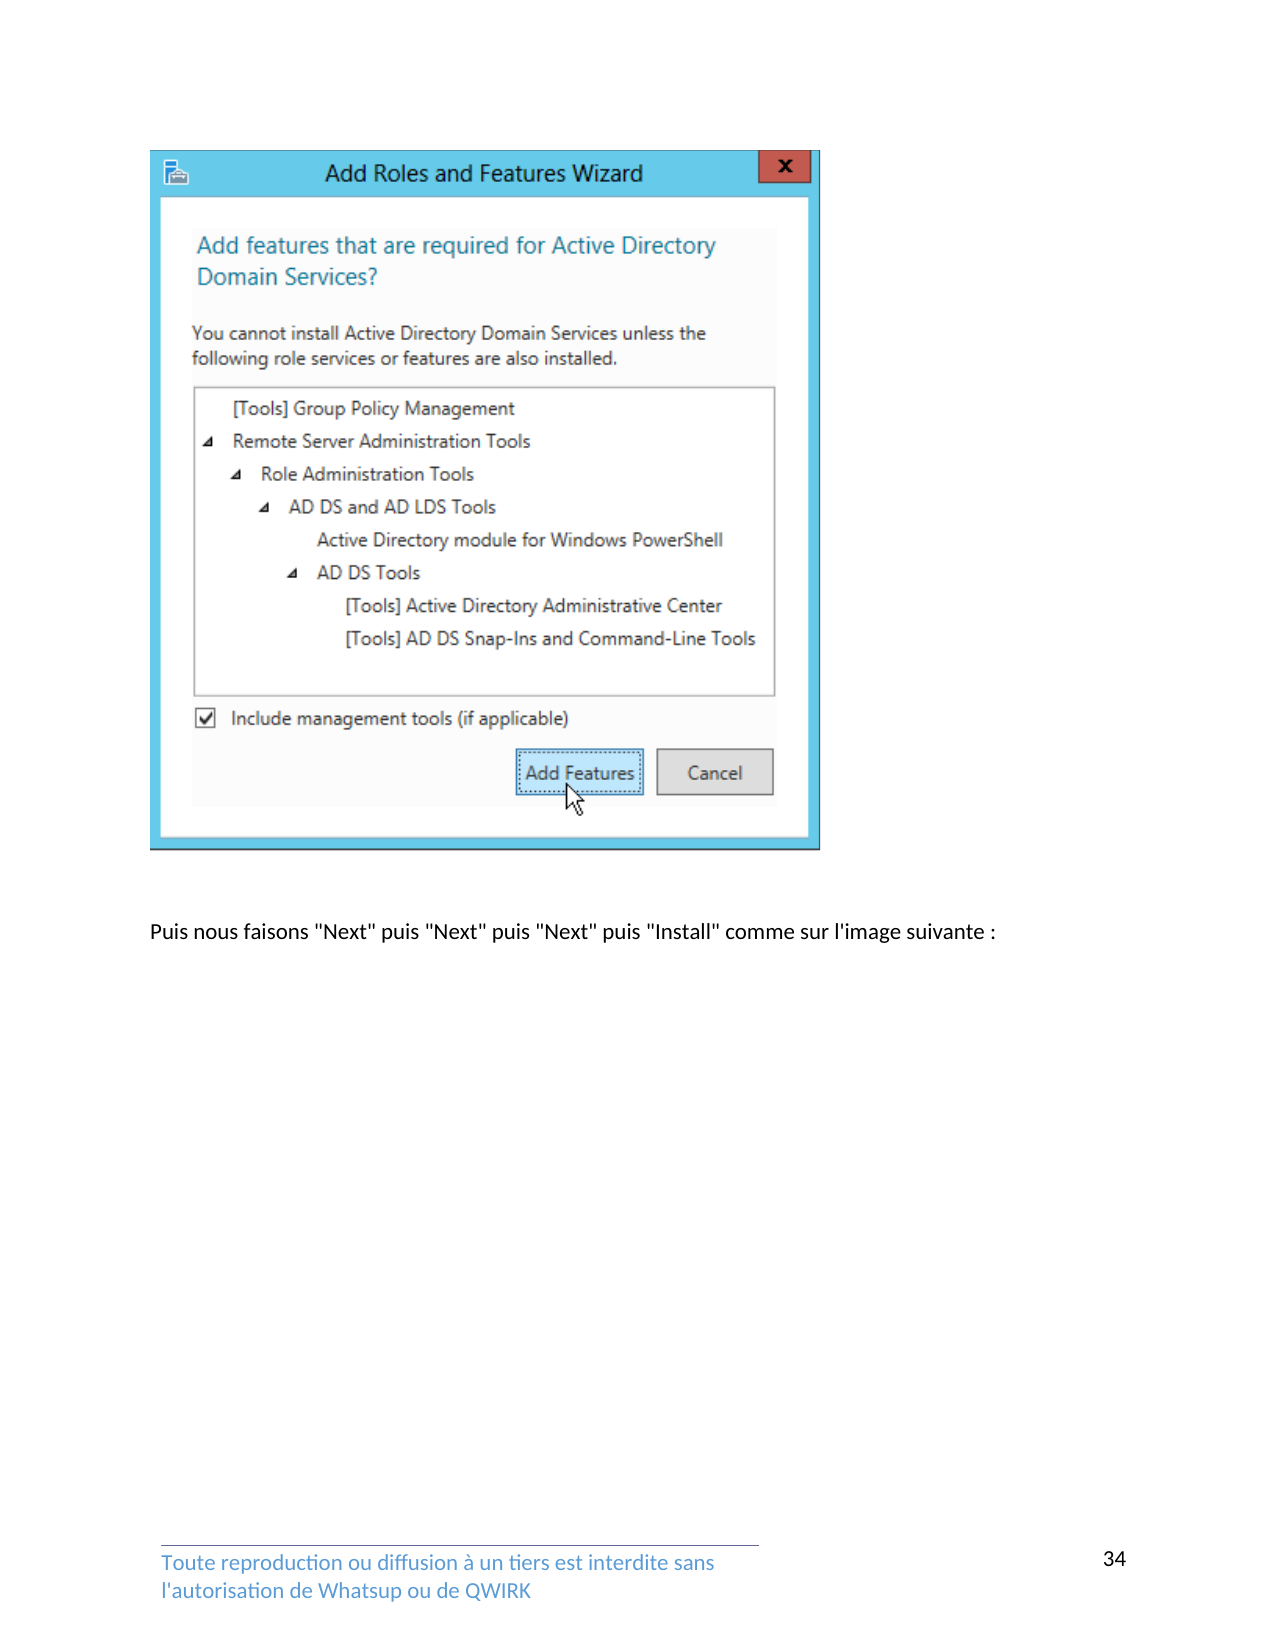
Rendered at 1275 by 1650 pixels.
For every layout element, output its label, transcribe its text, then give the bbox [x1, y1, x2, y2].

picture [150, 150, 821, 852]
text Puis nous faisons "Next" puis "Next" puis "Next" puis "Install" comme sur l'image suivante : [150, 917, 1125, 945]
